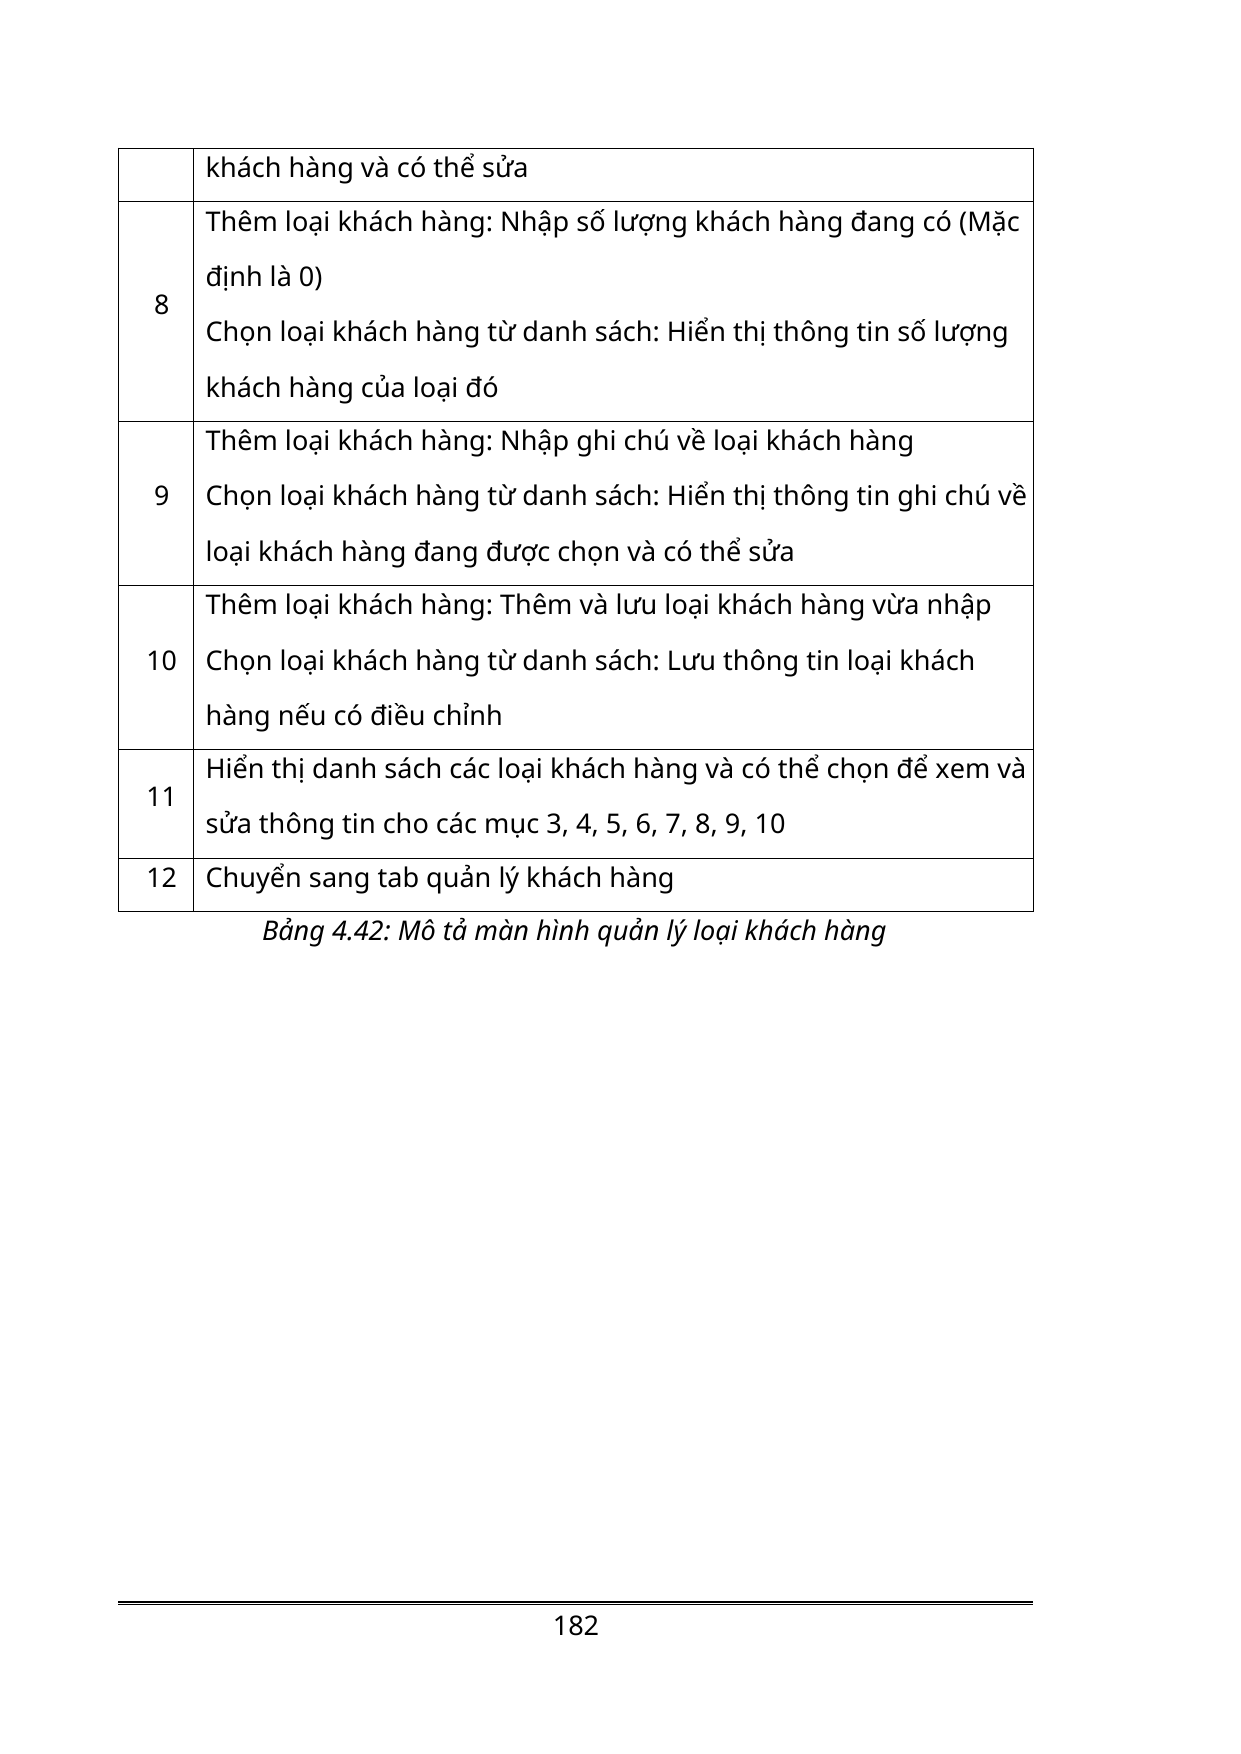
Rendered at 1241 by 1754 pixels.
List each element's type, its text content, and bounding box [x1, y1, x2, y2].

table_cell 11 [119, 750, 193, 857]
table_cell Thêm loại khách hàng: Nhập ghi chú về loại khách hàng Chọn loại khách hàng từ danh sách: Hiển thị thông tin ghi chú về loại khách hàng đang được chọn và có thể sửa [194, 422, 1033, 584]
table_cell Chuyển sang tab quản lý khách hàng [194, 859, 1033, 911]
table_cell Hiển thị danh sách các loại khách hàng và có thể chọn để xem và sửa thông tin cho các mục 3, 4, 5, 6, 7, 8, 9, 10 [194, 750, 1033, 857]
table_cell Thêm loại khách hàng: Nhập mô tả loại khách hàng để thêm Chọn loại khách hàng từ danh sách: Hiển thị thông tin mô tả loại khách hàng và có thể sửa [194, 149, 1033, 201]
table_cell 10 [119, 586, 193, 749]
table_cell 9 [119, 422, 193, 584]
table_cell Thêm loại khách hàng: Thêm và lưu loại khách hàng vừa nhập Chọn loại khách hàng từ danh sách: Lưu thông tin loại khách hàng nếu có điều chỉnh [194, 586, 1033, 749]
table_cell 7 [119, 149, 193, 201]
table_cell Thêm loại khách hàng: Nhập số lượng khách hàng đang có (Mặc định là 0) Chọn loại khách hàng từ danh sách: Hiển thị thông tin số lượng khách hàng của loại đó [194, 202, 1033, 421]
table_cell 8 [119, 202, 193, 421]
table_cell 12 [119, 859, 193, 911]
